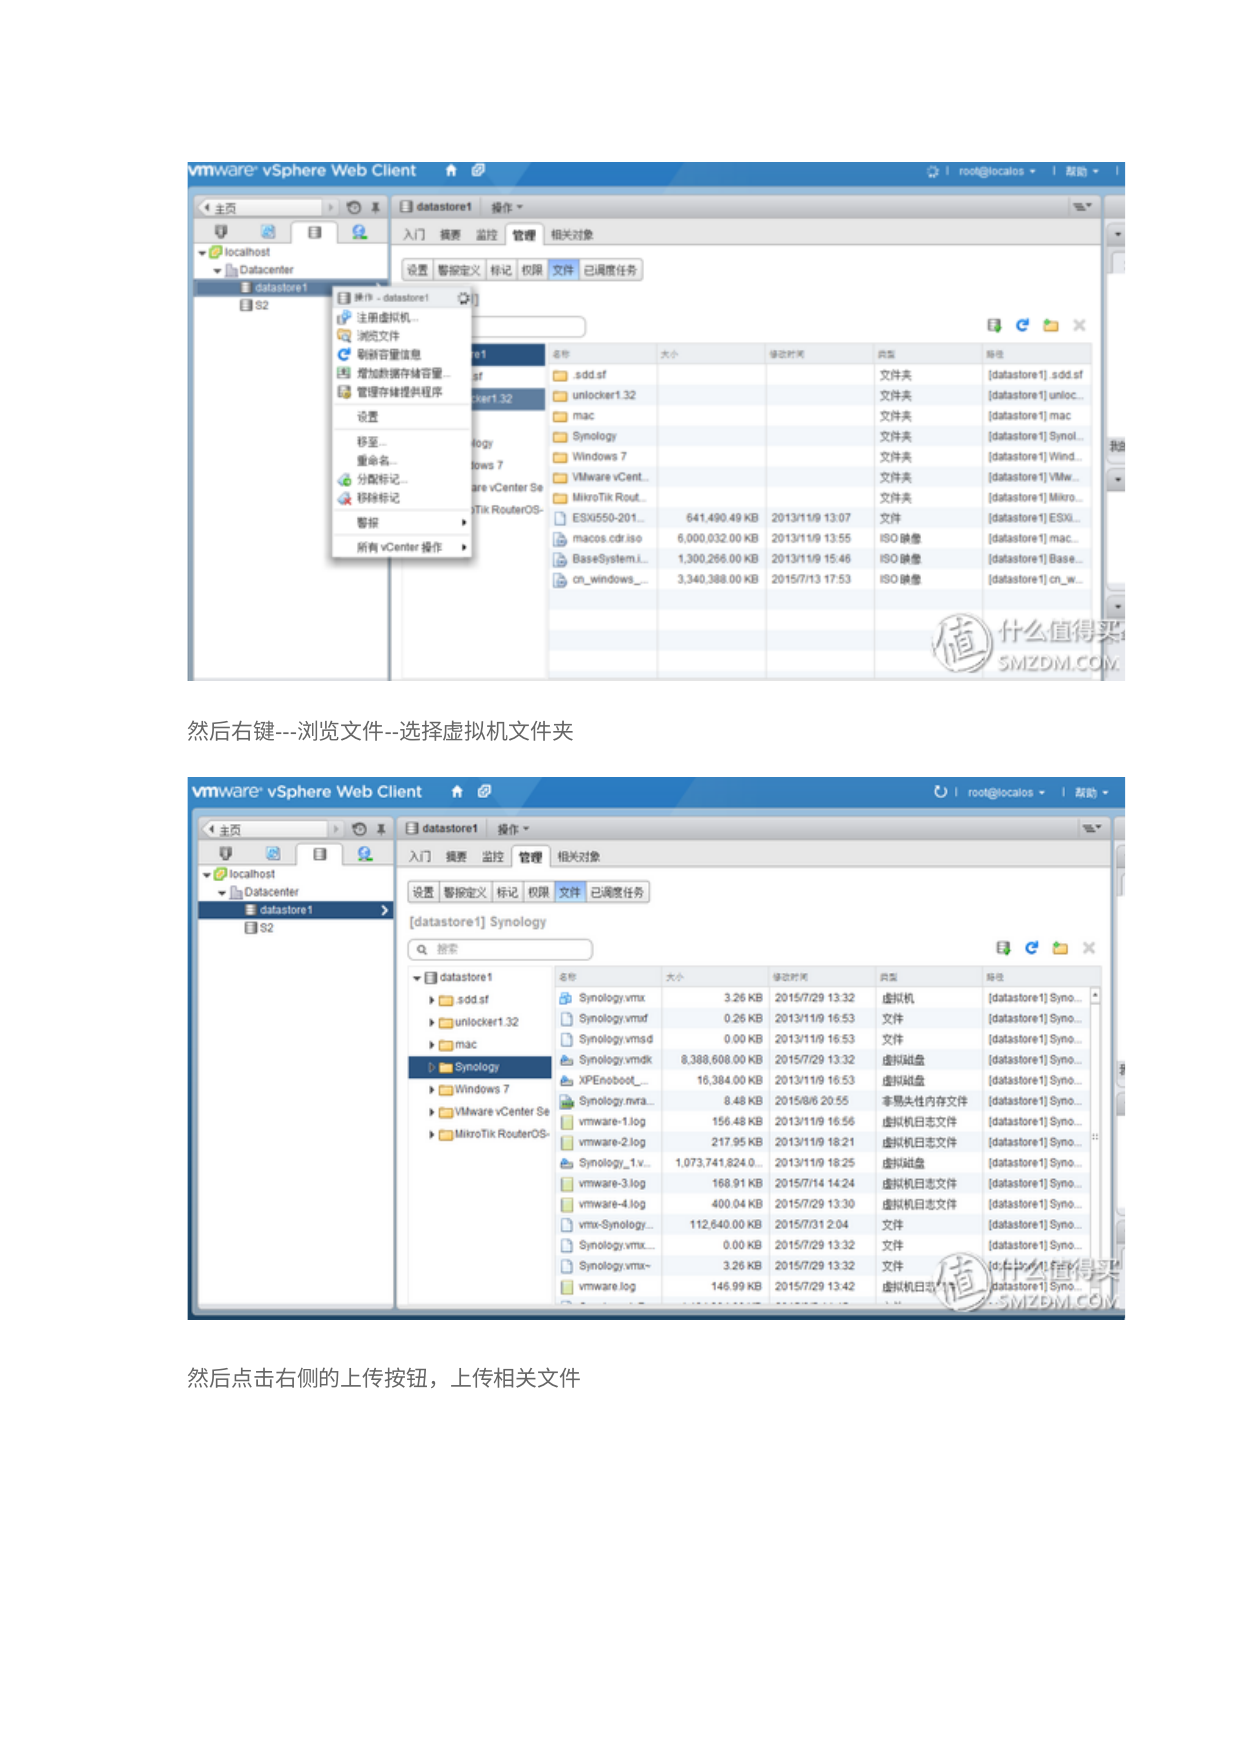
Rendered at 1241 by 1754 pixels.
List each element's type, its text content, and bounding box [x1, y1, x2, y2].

picture [187, 162, 1125, 681]
text 然后点击右侧的上传按钮，上传相关文件 [187, 1361, 1053, 1393]
picture [187, 777, 1125, 1320]
text 然后右键---浏览文件--选择虚拟机文件夹 [187, 713, 1053, 746]
